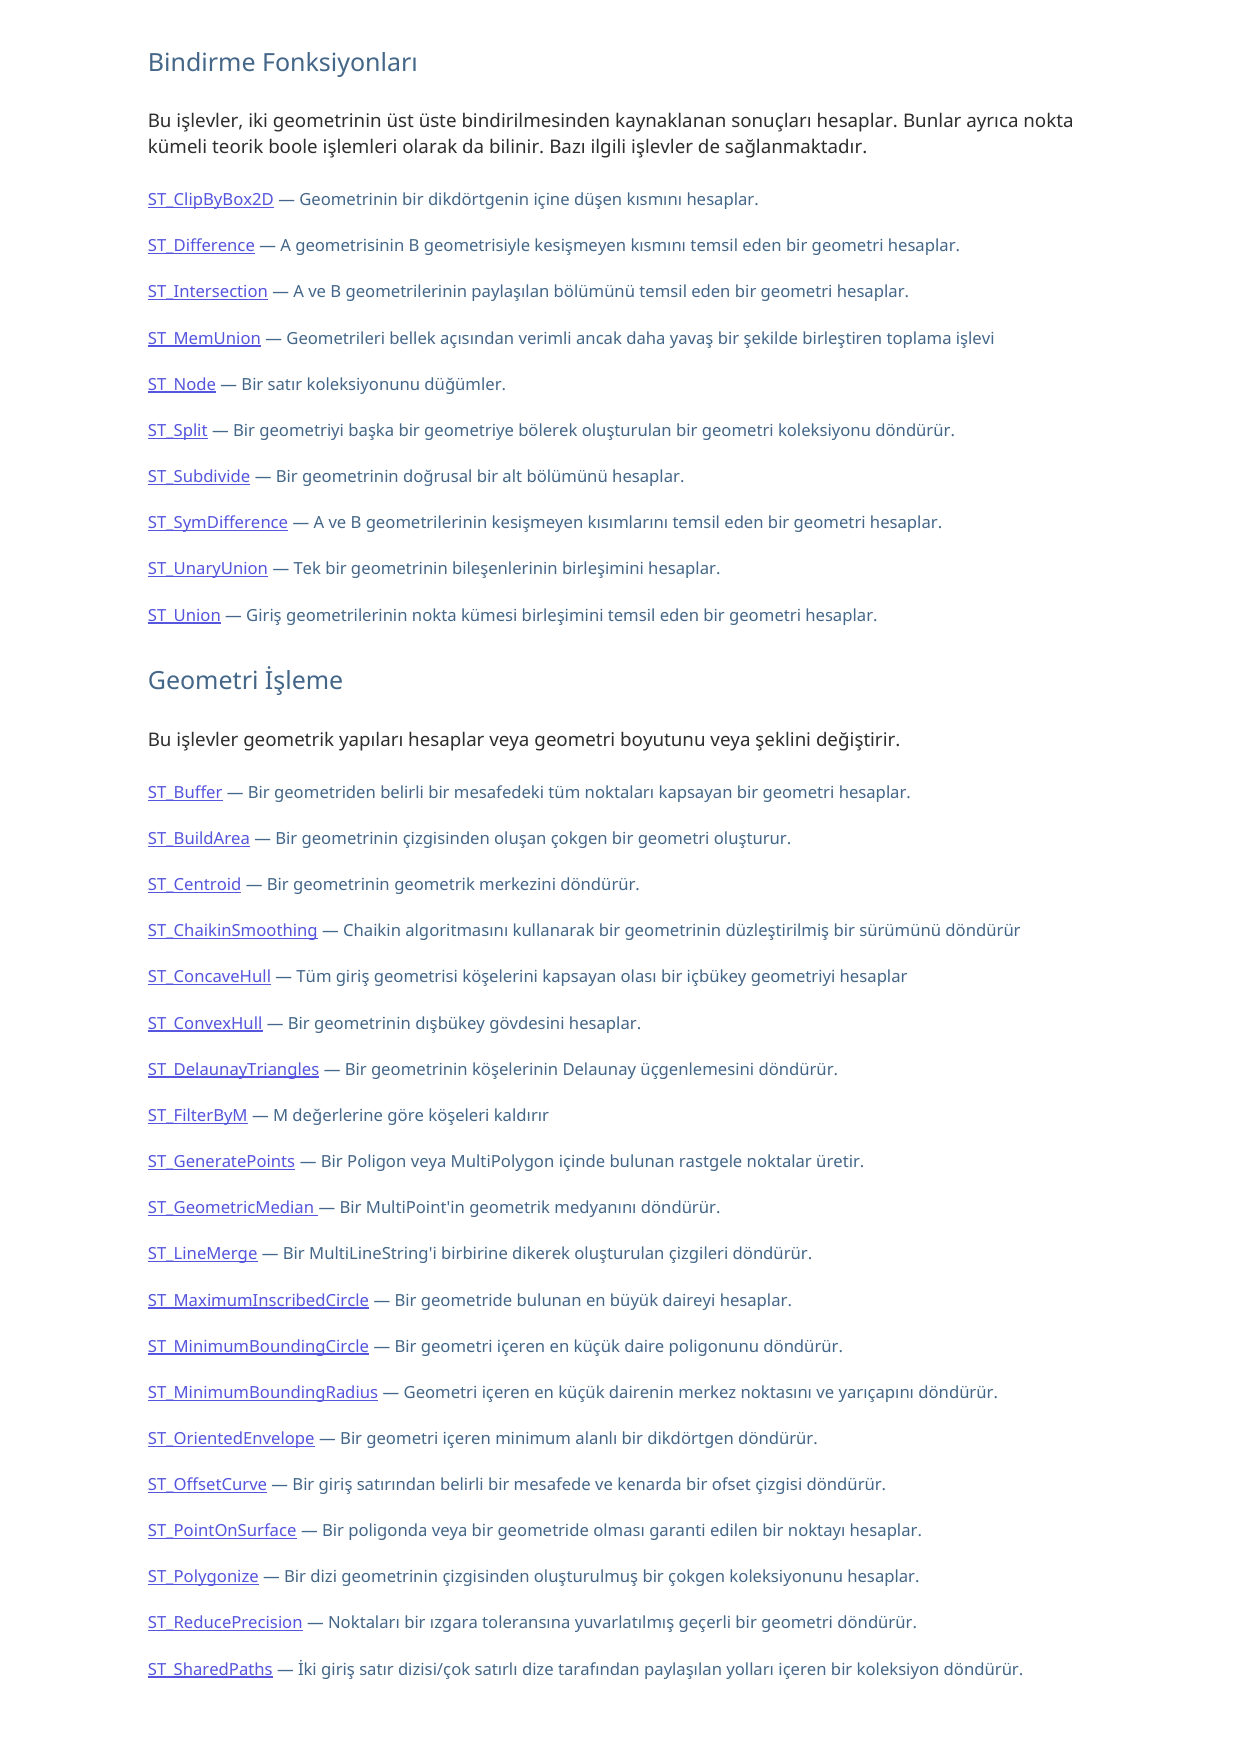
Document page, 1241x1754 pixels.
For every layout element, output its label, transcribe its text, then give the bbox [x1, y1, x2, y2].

text ST_MinimumBoundingCircle — Bir geometri içeren en küçük daire poligonunu döndürür. [148, 1334, 1093, 1357]
text ST_SymDifference — A ve B geometrilerinin kesişmeyen kısımlarını temsil eden bir geometri hesaplar. [148, 511, 1093, 533]
text ST_FilterByM — M değerlerine göre köşeleri kaldırır [148, 1103, 1093, 1126]
text ST_MemUnion — Geometrileri bellek açısından verimli ancak daha yavaş bir şekilde birleştiren toplama işlevi [148, 326, 1093, 349]
text ST_ConvexHull — Bir geometrinin dışbükey gövdesini hesaplar. [148, 1011, 1093, 1034]
text Bu işlevler, iki geometrinin üst üste bindirilmesinden kaynaklanan sonuçları hesaplar. Bunlar ayrıca nokta kümeli teorik boole işlemleri olarak da bilinir. Bazı ilgili işlevler de sağlanmaktadır. [148, 108, 1093, 159]
text ST_OrientedEnvelope — Bir geometri içeren minimum alanlı bir dikdörtgen döndürür. [148, 1427, 1093, 1449]
text ST_PointOnSurface — Bir poligonda veya bir geometride olması garanti edilen bir noktayı hesaplar. [148, 1519, 1093, 1542]
text ST_OffsetCurve — Bir giriş satırından belirli bir mesafede ve kenarda bir ofset çizgisi döndürür. [148, 1473, 1093, 1495]
text ST_ConcaveHull — Tüm giriş geometrisi köşelerini kapsayan olası bir içbükey geometriyi hesaplar [148, 965, 1093, 988]
text ST_BuildArea — Bir geometrinin çizgisinden oluşan çokgen bir geometri oluşturur. [148, 827, 1093, 849]
text ST_Centroid — Bir geometrinin geometrik merkezini döndürür. [148, 873, 1093, 896]
text ST_ChaikinSmoothing — Chaikin algoritmasını kullanarak bir geometrinin düzleştirilmiş bir sürümünü döndürür [148, 919, 1093, 942]
text ST_Split — Bir geometriyi başka bir geometriye bölerek oluşturulan bir geometri koleksiyonu döndürür. [148, 418, 1093, 441]
text ST_MaximumInscribedCircle — Bir geometride bulunan en büyük daireyi hesaplar. [148, 1288, 1093, 1311]
text ST_UnaryUnion — Tek bir geometrinin bileşenlerinin birleşimini hesaplar. [148, 557, 1093, 580]
text ST_GeometricMedian — Bir MultiPoint'in geometrik medyanını döndürür. [148, 1196, 1093, 1218]
subtitle Geometri İşleme [148, 663, 1093, 697]
text ST_Node — Bir satır koleksiyonunu düğümler. [148, 372, 1093, 395]
text ST_Union — Giriş geometrilerinin nokta kümesi birleşimini temsil eden bir geometri hesaplar. [148, 603, 1093, 626]
text Bu işlevler geometrik yapıları hesaplar veya geometri boyutunu veya şeklini değiştirir. [148, 726, 1093, 751]
text ST_ClipByBox2D — Geometrinin bir dikdörtgenin içine düşen kısmını hesaplar. [148, 188, 1093, 211]
text ST_Intersection — A ve B geometrilerinin paylaşılan bölümünü temsil eden bir geometri hesaplar. [148, 280, 1093, 303]
text ST_MinimumBoundingRadius — Geometri içeren en küçük dairenin merkez noktasını ve yarıçapını döndürür. [148, 1380, 1093, 1403]
text ST_Polygonize — Bir dizi geometrinin çizgisinden oluşturulmuş bir çokgen koleksiyonunu hesaplar. [148, 1565, 1093, 1588]
text ST_ReducePrecision — Noktaları bir ızgara toleransına yuvarlatılmış geçerli bir geometri döndürür. [148, 1611, 1093, 1634]
text ST_SharedPaths — İki giriş satır dizisi/çok satırlı dize tarafından paylaşılan yolları içeren bir koleksiyon döndürür. [148, 1657, 1093, 1680]
text ST_Subdivide — Bir geometrinin doğrusal bir alt bölümünü hesaplar. [148, 465, 1093, 487]
text ST_Buffer — Bir geometriden belirli bir mesafedeki tüm noktaları kapsayan bir geometri hesaplar. [148, 781, 1093, 803]
text ST_GeneratePoints — Bir Poligon veya MultiPolygon içinde bulunan rastgele noktalar üretir. [148, 1150, 1093, 1172]
subtitle Bindirme Fonksiyonları [148, 44, 1093, 78]
text ST_DelaunayTriangles — Bir geometrinin köşelerinin Delaunay üçgenlemesini döndürür. [148, 1057, 1093, 1080]
text ST_Difference — A geometrisinin B geometrisiyle kesişmeyen kısmını temsil eden bir geometri hesaplar. [148, 234, 1093, 257]
text ST_LineMerge — Bir MultiLineString'i birbirine dikerek oluşturulan çizgileri döndürür. [148, 1242, 1093, 1265]
